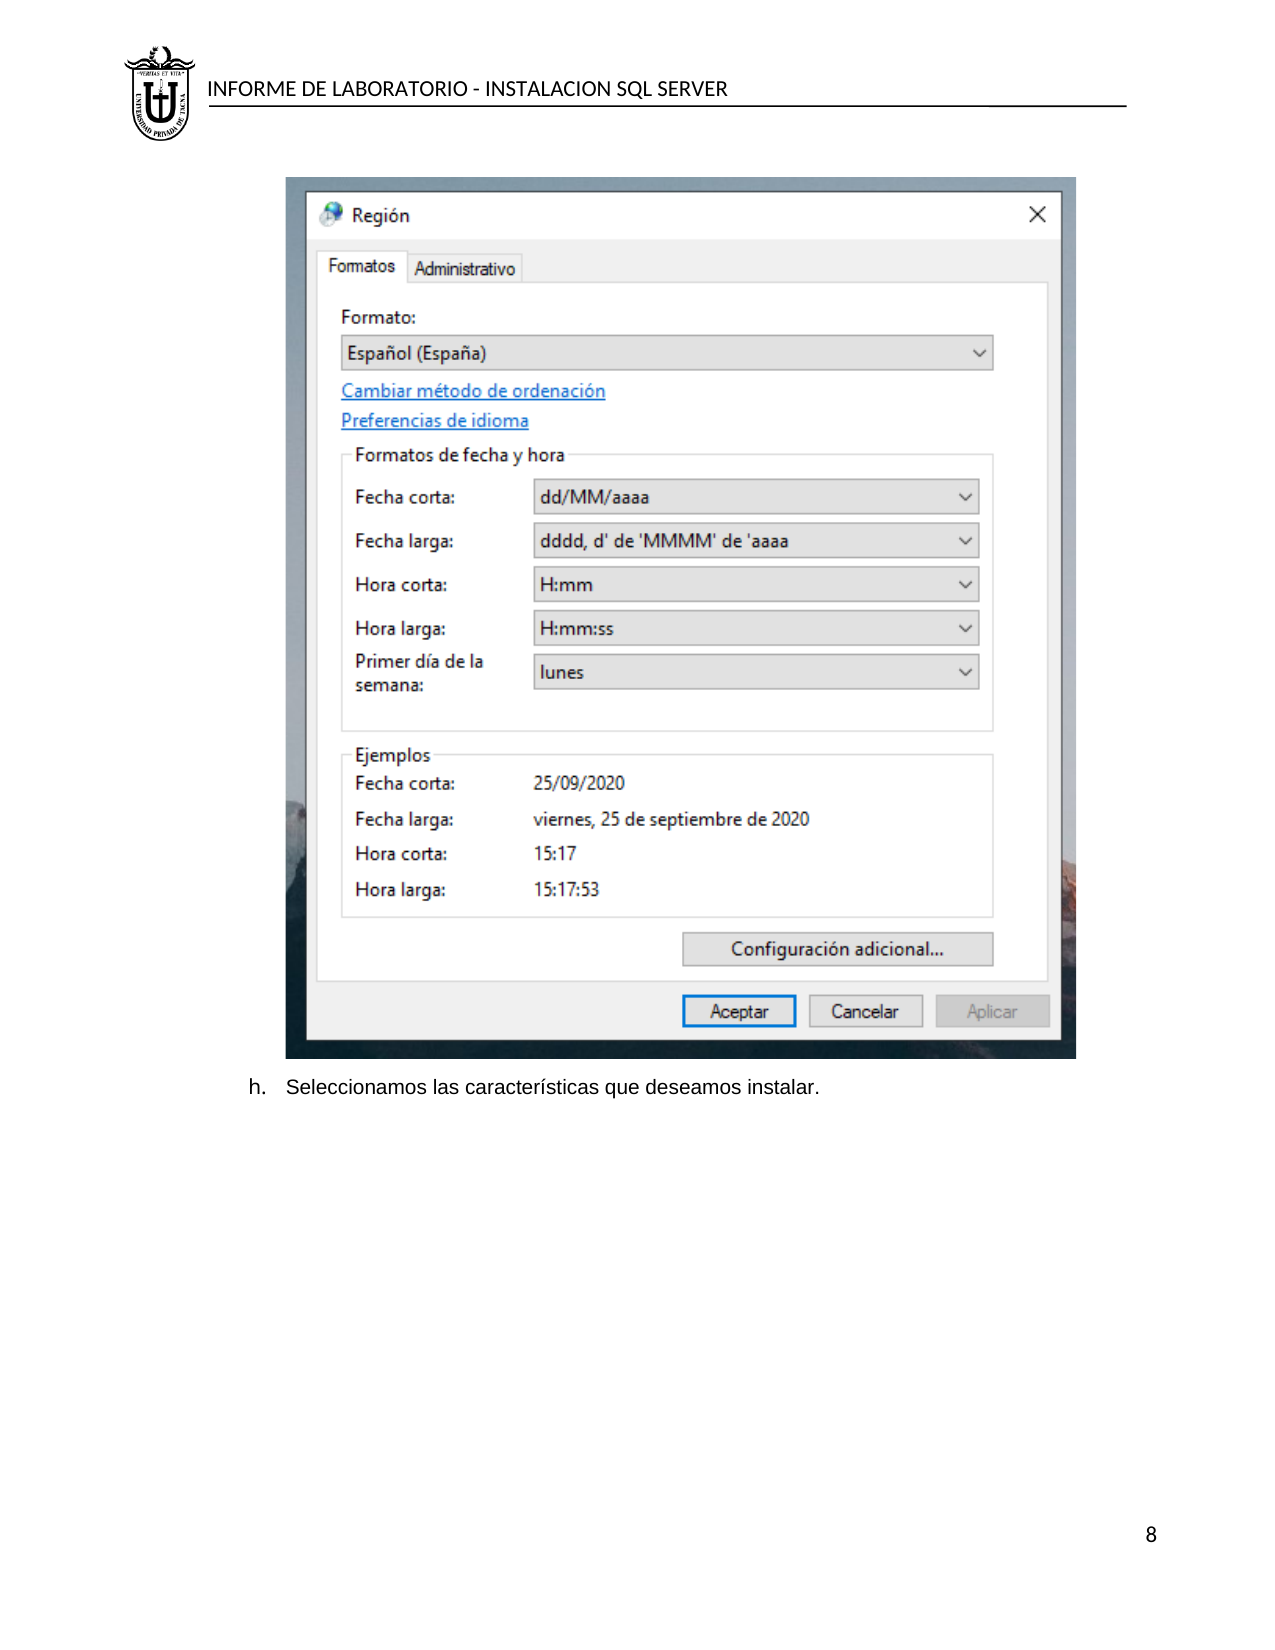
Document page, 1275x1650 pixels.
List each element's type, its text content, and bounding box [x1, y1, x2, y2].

list Seleccionamos las características que deseamos instalar. [248, 1072, 1157, 1101]
picture [285, 177, 1077, 1059]
